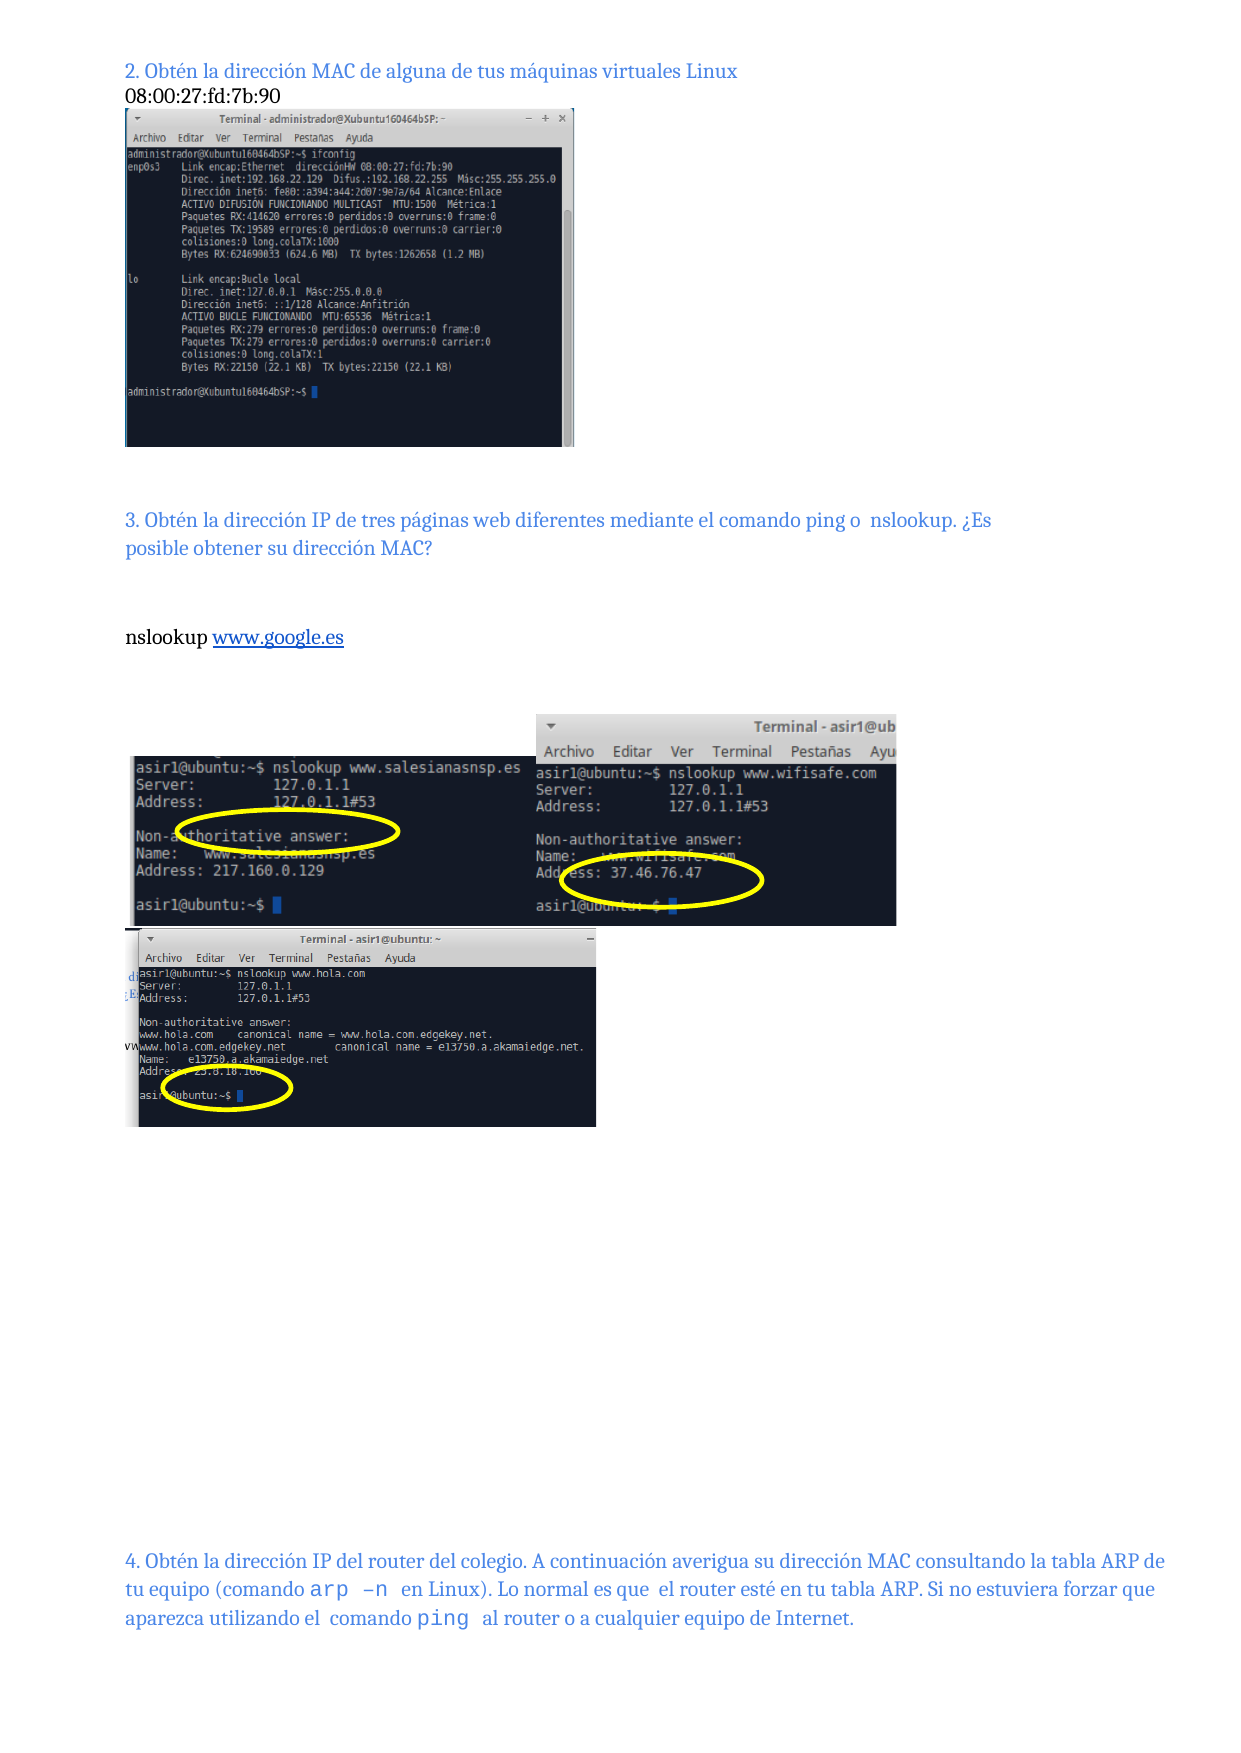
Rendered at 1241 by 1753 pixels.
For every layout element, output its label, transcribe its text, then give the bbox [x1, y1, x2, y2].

picture [129, 714, 897, 926]
text 2. Obtén la dirección MAC de alguna de tus máquinas virtuales Linux [125, 58, 1201, 84]
picture [125, 928, 597, 1127]
picture [125, 108, 575, 447]
text 3. Obtén la dirección IP de tres páginas web diferentes mediante el comando ping o nslookup. ¿Es posible obtener su dirección MAC? [125, 507, 1031, 561]
text 4. Obtén la dirección IP del router del colegio. A continuación averigua su dirección MAC consultando la tabla ARP de tu equipo (comando arp –n en Linux). Lo normal es que el router esté en tu tabla ARP. Si no estuviera forzar que aparezca utilizando el comando ping al router o a cualquier equipo de Internet. [125, 1548, 1181, 1632]
text nslookup www.google.es [125, 625, 1031, 650]
text 08:00:27:fd:7b:90 [125, 84, 1201, 109]
